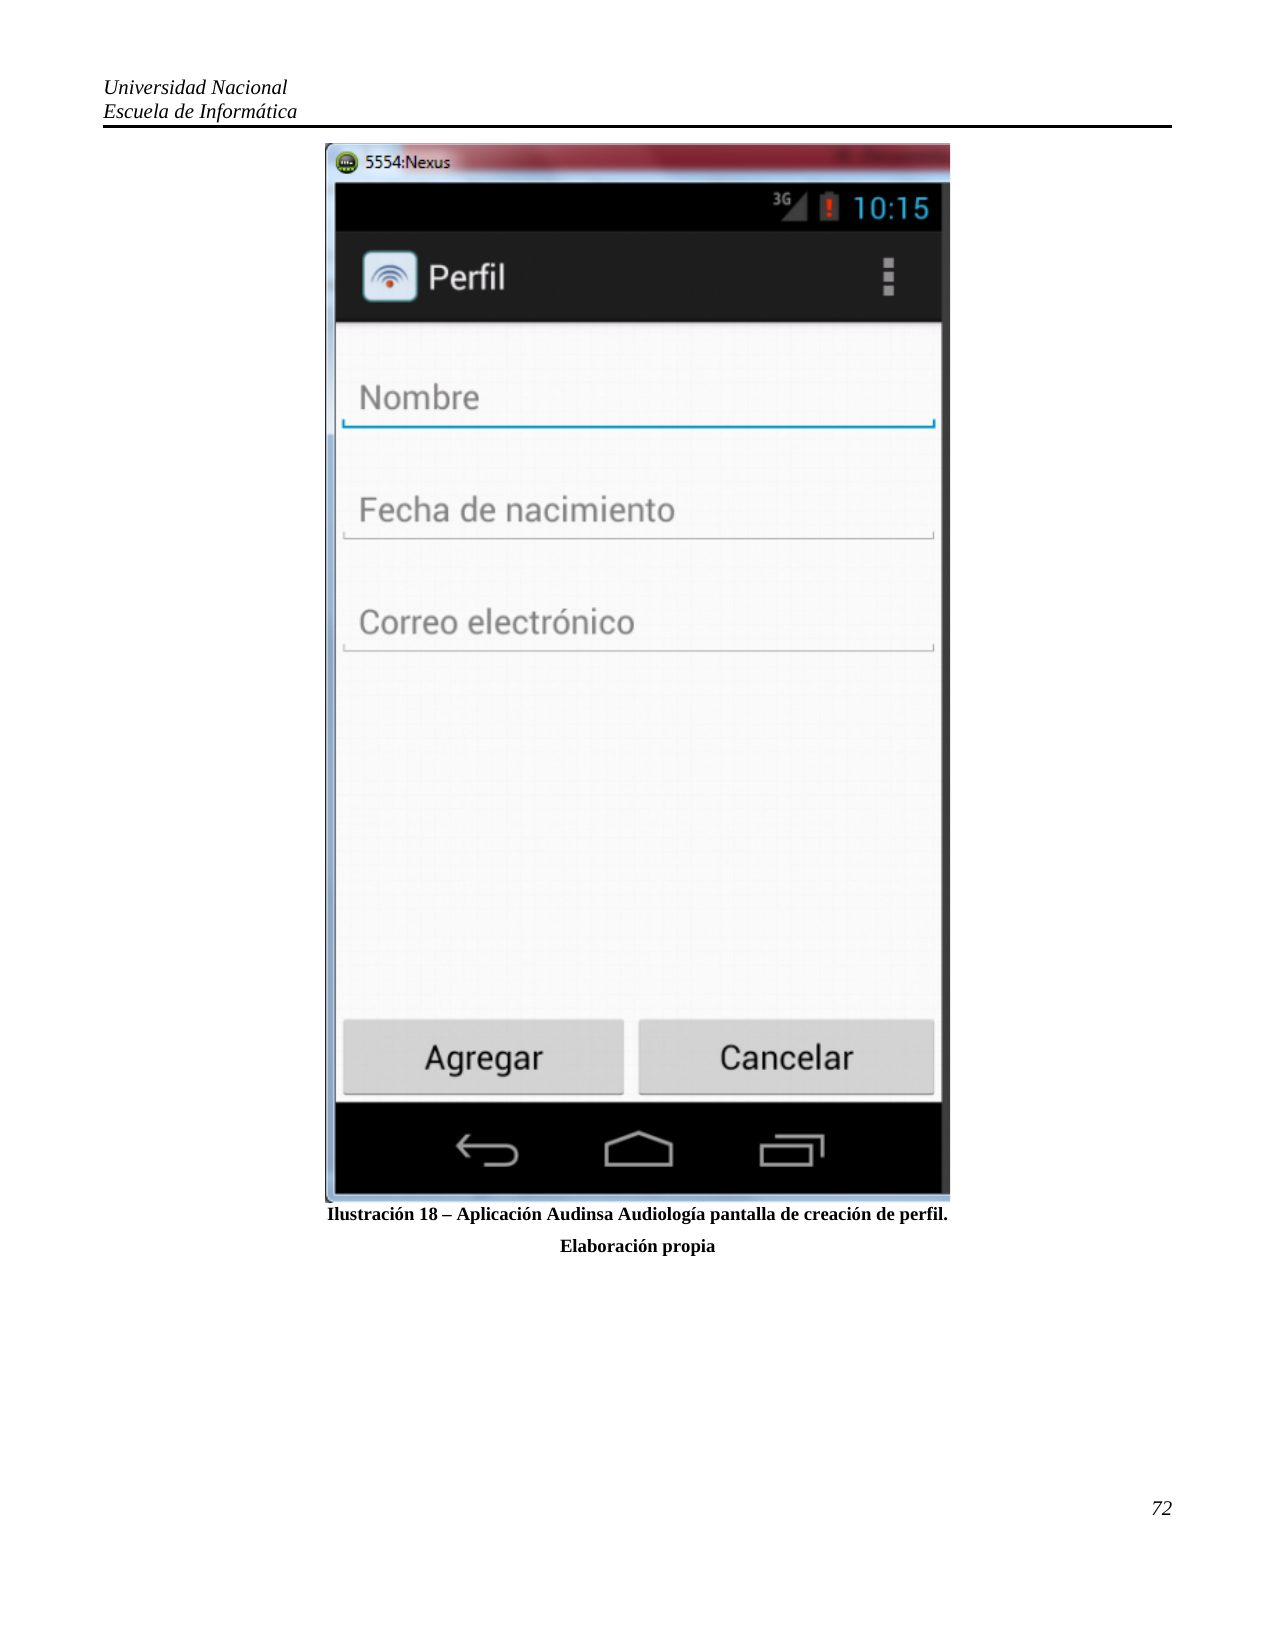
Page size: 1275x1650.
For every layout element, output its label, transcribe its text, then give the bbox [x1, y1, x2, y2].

text Elaboración propia [103, 1235, 1172, 1257]
picture [325, 143, 951, 1203]
